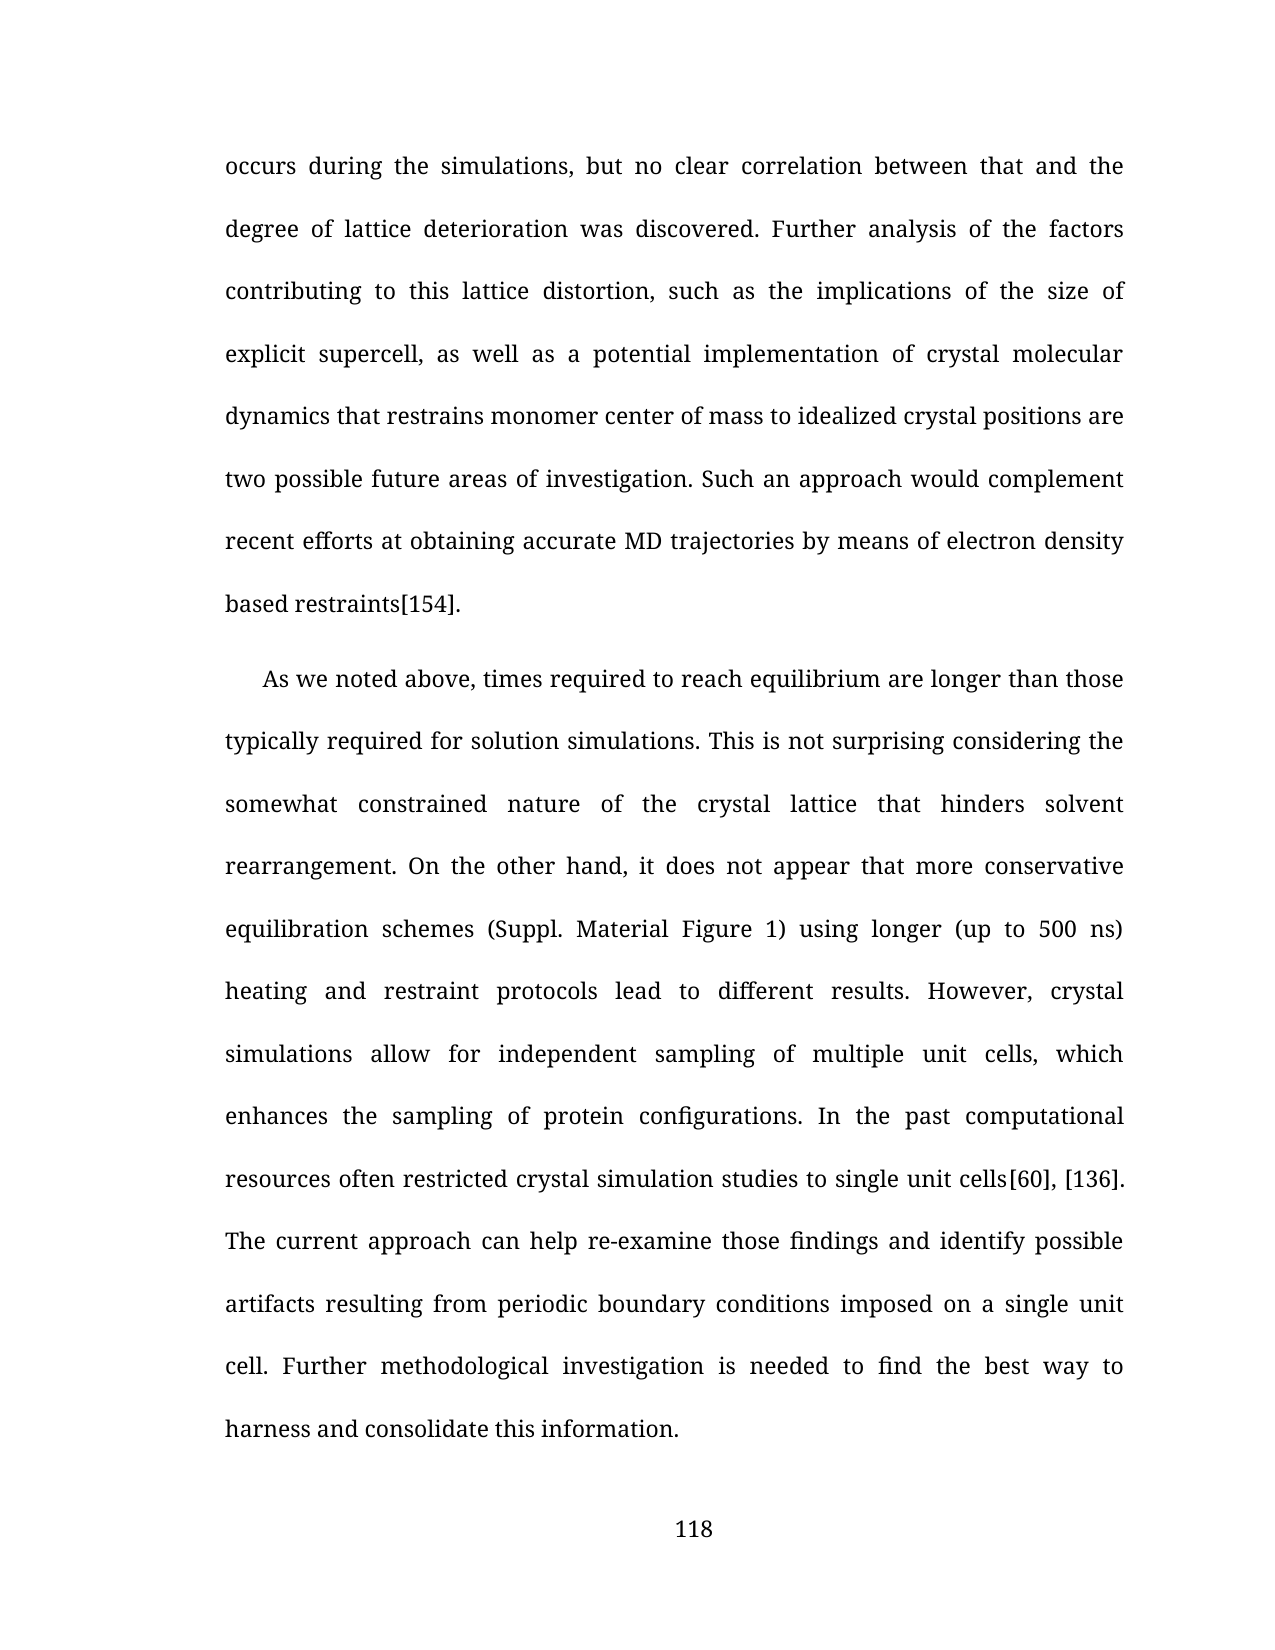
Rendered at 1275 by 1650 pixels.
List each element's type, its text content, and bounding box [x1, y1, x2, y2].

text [225, 150, 1125, 619]
text As we noted above, times required to reach equilibrium are longer than those typically required for solution simulations. This is not surprising considering the somewhat constrained nature of the crystal lattice that hinders solvent rearrangement. On the other hand, it does not appear that more conservative equilibration schemes (Suppl. Material Figure 1) using longer (up to 500 ns) heating and restraint protocols lead to different results. However, crystal simulations allow for independent sampling of multiple unit cells, which enhances the sampling of protein configurations. In the past computational resources often restricted crystal simulation studies to single unit cells[60], [136]. The current approach can help re-examine those findings and identify possible artifacts resulting from periodic boundary conditions imposed on a single unit cell. Further methodological investigation is needed to find the best way to harness and consolidate this information. [225, 662, 1125, 1444]
